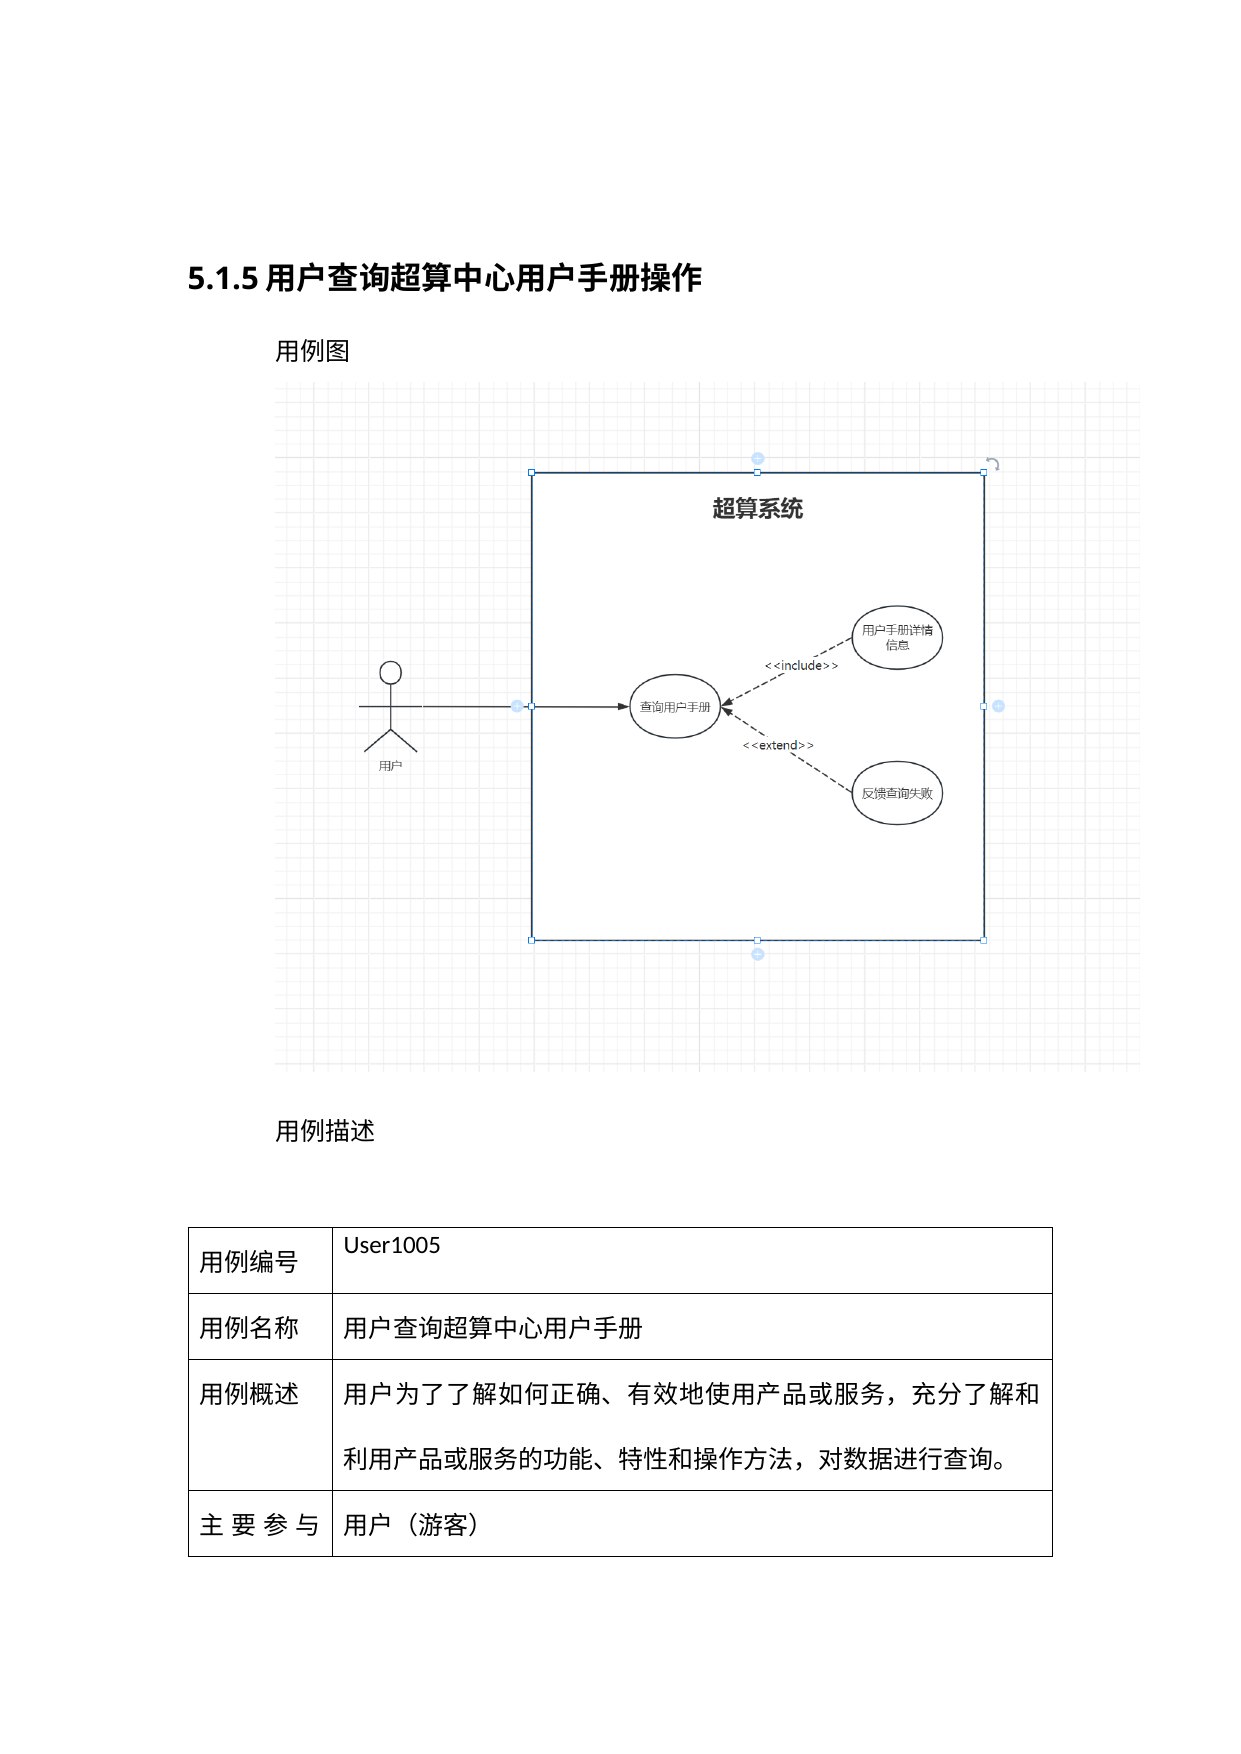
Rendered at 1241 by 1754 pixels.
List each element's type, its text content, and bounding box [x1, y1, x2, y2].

text 用例图 [231, 317, 1053, 382]
table_header 用例编号 [189, 1228, 332, 1293]
picture [275, 382, 1140, 1072]
table_cell 用例概述 [189, 1360, 332, 1490]
table_cell 用户（游客） [333, 1491, 1052, 1556]
table_cell 用户查询超算中心用户手册 [333, 1294, 1052, 1359]
table_cell 用例名称 [189, 1294, 332, 1359]
table_cell 用户为了了解如何正确、有效地使用产品或服务，充分了解和利用产品或服务的功能、特性和操作方法，对数据进行查询。 [333, 1360, 1052, 1490]
table_header User1005 [333, 1228, 1052, 1293]
table_cell 主要参与者 [189, 1491, 332, 1556]
subtitle 5.1.5用户查询超算中心用户手册操作 [187, 244, 1053, 309]
text 用例描述 [231, 1097, 1053, 1162]
